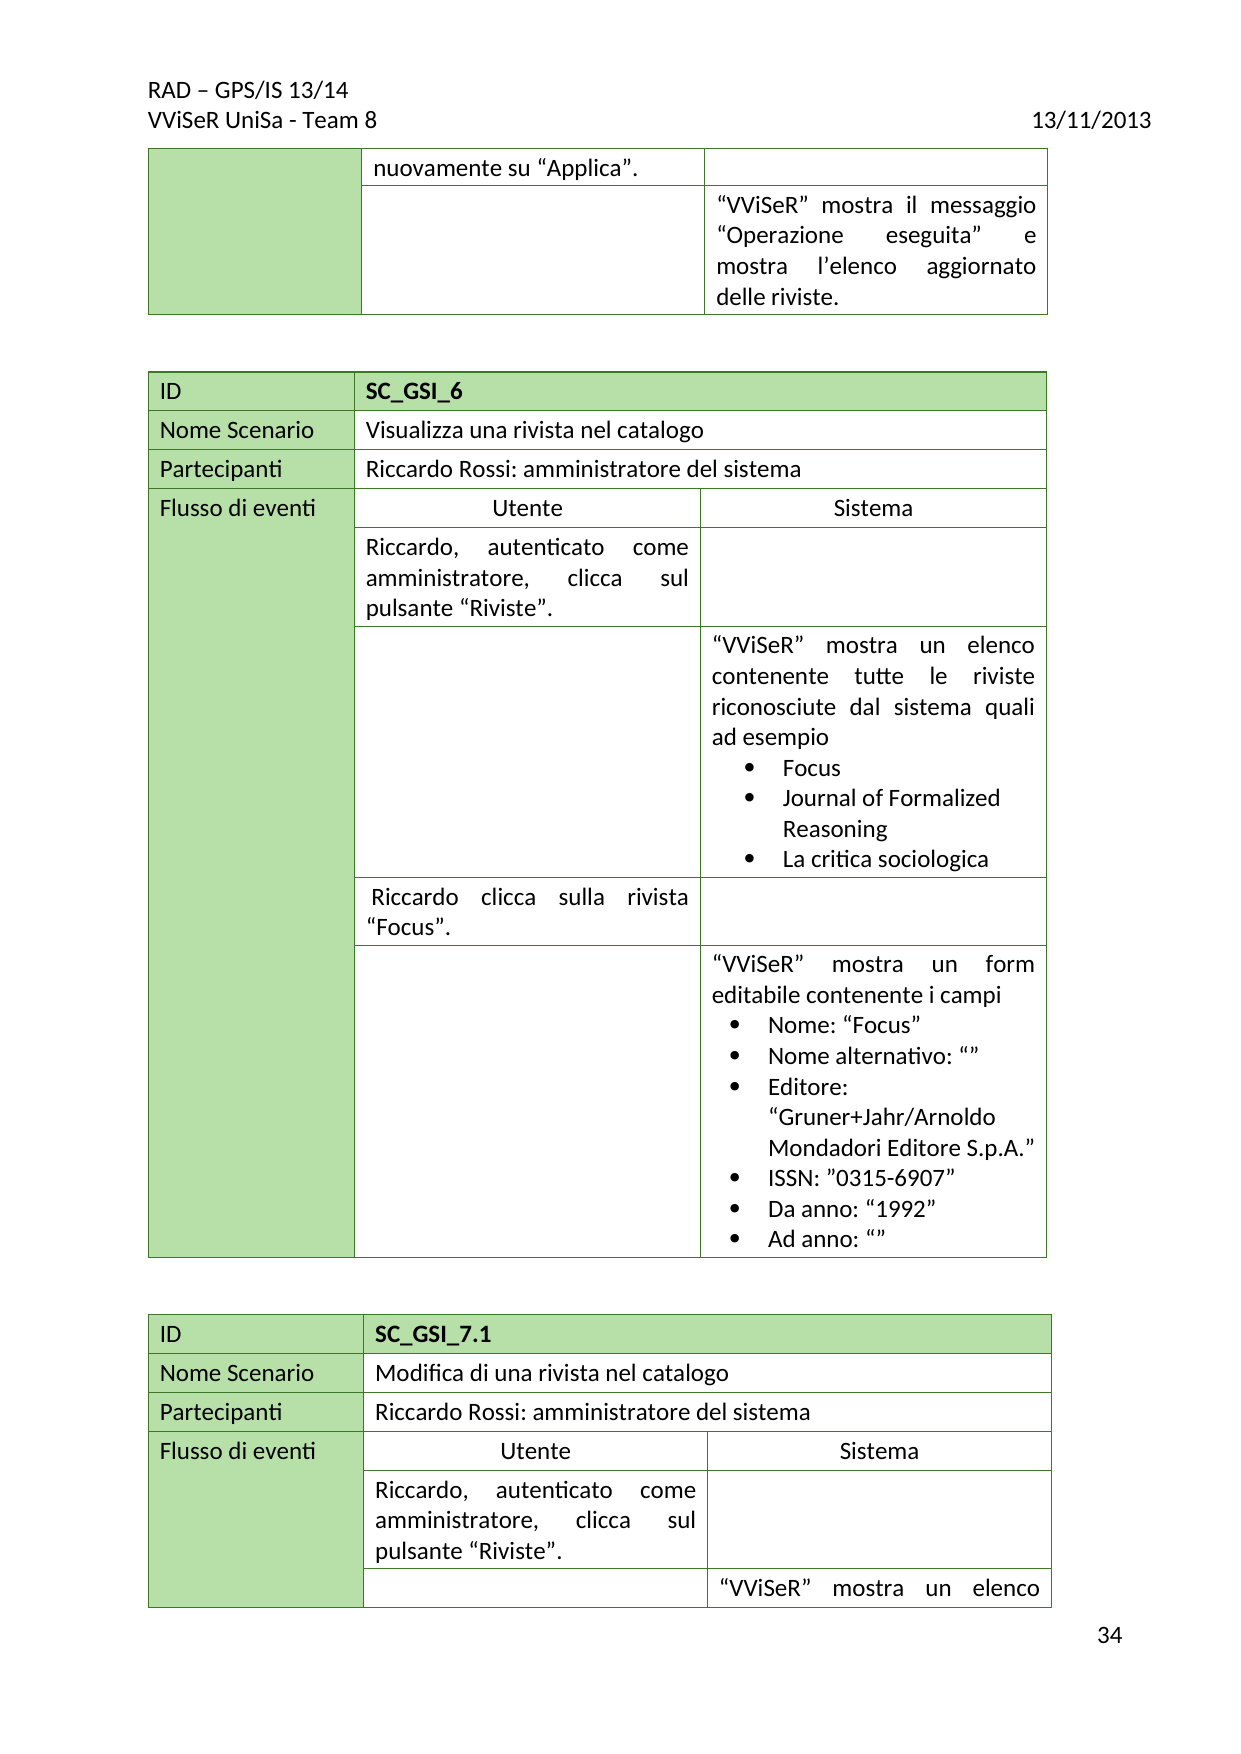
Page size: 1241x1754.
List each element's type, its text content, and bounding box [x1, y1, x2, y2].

table_cell “VViSeR” mostra il messaggio “Operazione eseguita” e mostra l’elenco aggiornato delle riviste. [705, 186, 1047, 314]
table_cell Partecipanti [149, 450, 354, 488]
table_cell Partecipanti [149, 1393, 363, 1431]
table_cell [708, 1471, 1051, 1568]
table_cell [705, 149, 1047, 185]
table_cell Riccardo Rossi: amministratore del sistema [355, 450, 1046, 488]
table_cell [708, 1569, 1051, 1607]
table_header SC_GSI_6 [355, 373, 1046, 410]
table_header SC_GSI_7.1 [364, 1315, 1051, 1353]
table_cell Sistema [708, 1432, 1051, 1470]
table_cell Utente [364, 1432, 707, 1470]
table_header ID [149, 1315, 363, 1353]
table_cell Riccardo Rossi: amministratore del sistema [364, 1393, 1051, 1431]
table_cell Nome Scenario [149, 411, 354, 449]
table_cell Sistema [701, 489, 1046, 527]
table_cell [362, 149, 704, 185]
table_cell Riccardo, autenticato come amministratore, clicca sul pulsante “Riviste”. [355, 528, 700, 626]
table_cell Nome Scenario [149, 1354, 363, 1392]
table_cell [701, 878, 1046, 944]
table_cell [362, 186, 704, 314]
table_cell Flusso di eventi [149, 1432, 363, 1607]
table_cell Riccardo, autenticato come amministratore, clicca sul pulsante “Riviste”. [364, 1471, 707, 1568]
table_cell Flusso di eventi [149, 489, 354, 1257]
table_header ID [149, 373, 354, 410]
table_cell [701, 528, 1046, 626]
table_cell [364, 1569, 707, 1607]
table_cell [355, 627, 700, 877]
table_cell Visualizza una rivista nel catalogo [355, 411, 1046, 449]
table_cell Modifica di una rivista nel catalogo [364, 1354, 1051, 1392]
table_cell Utente [355, 489, 700, 527]
table_cell Riccardo clicca sulla rivista “Focus”. [355, 878, 700, 944]
table_cell [355, 946, 700, 1257]
